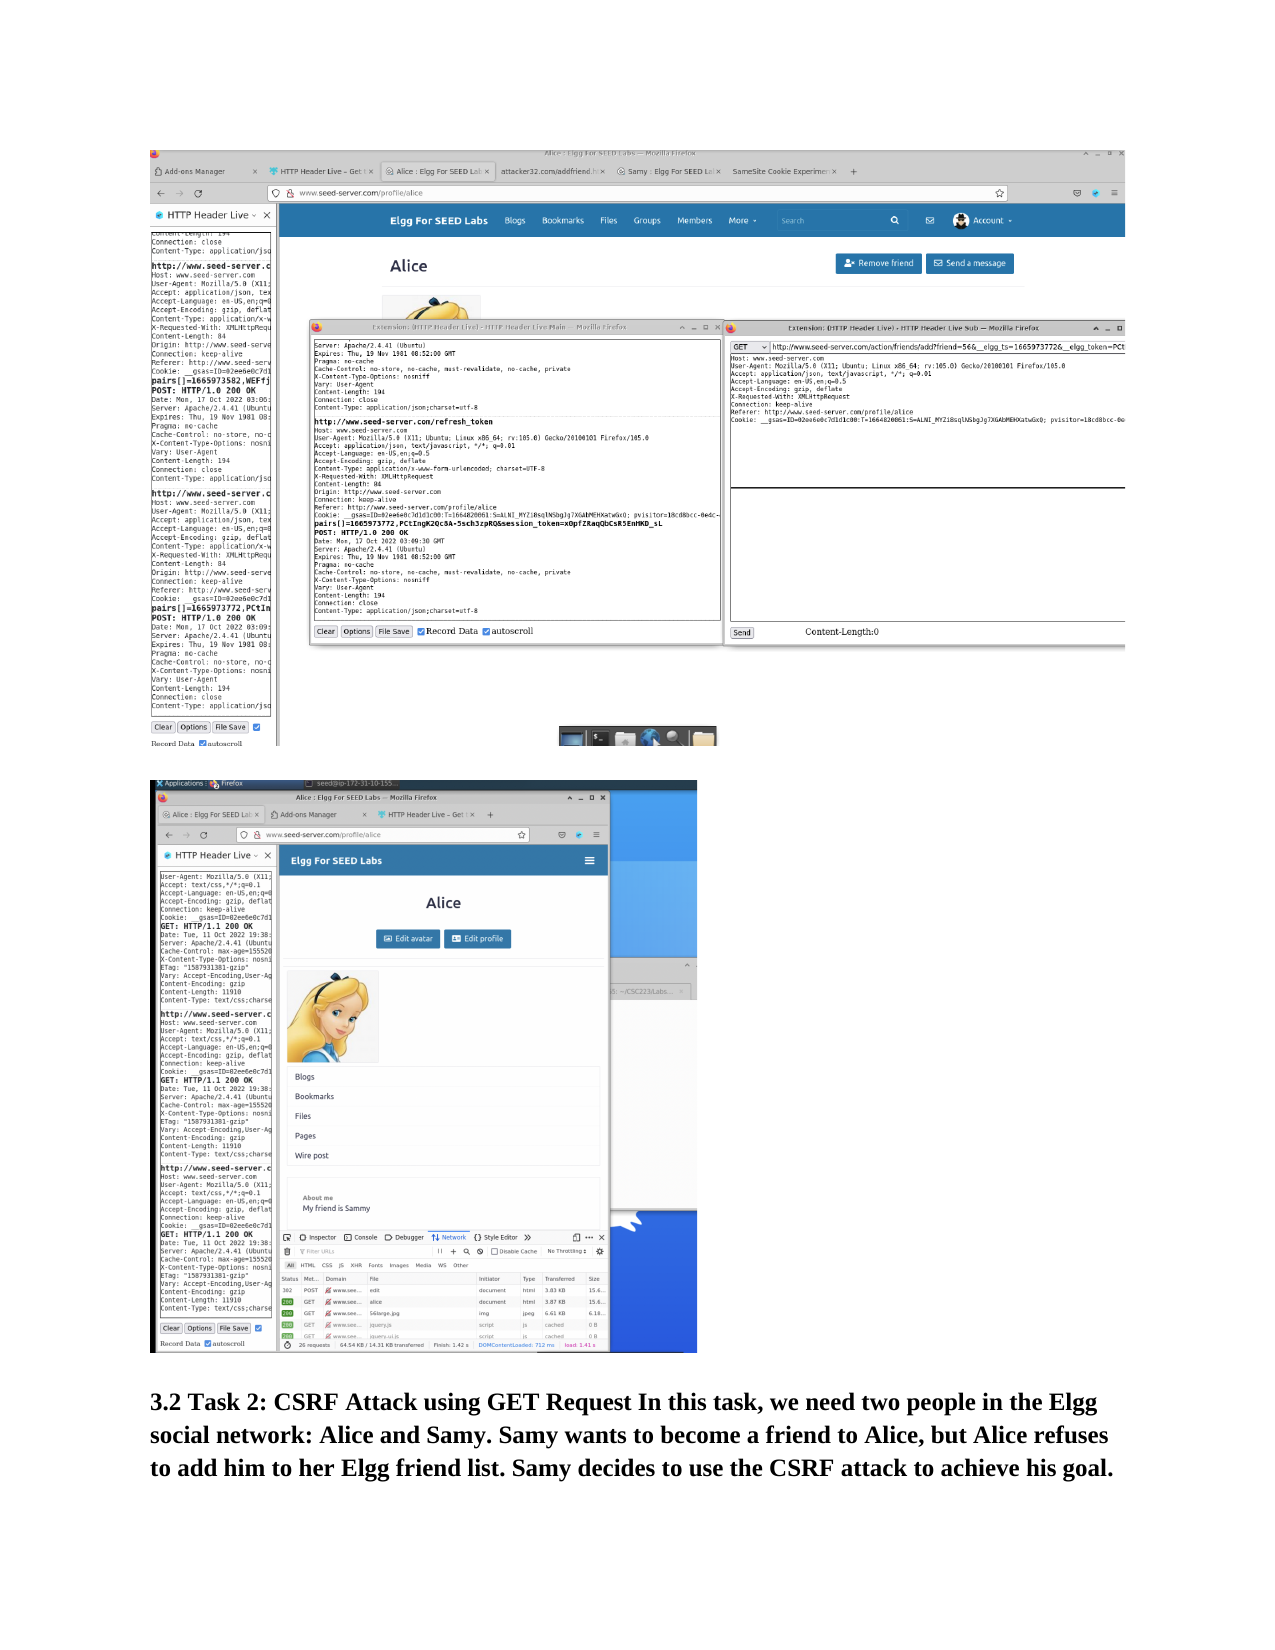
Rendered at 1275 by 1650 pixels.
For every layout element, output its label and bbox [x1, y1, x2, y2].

text [150, 1387, 1125, 1481]
picture [150, 780, 698, 1353]
picture [150, 150, 1125, 746]
